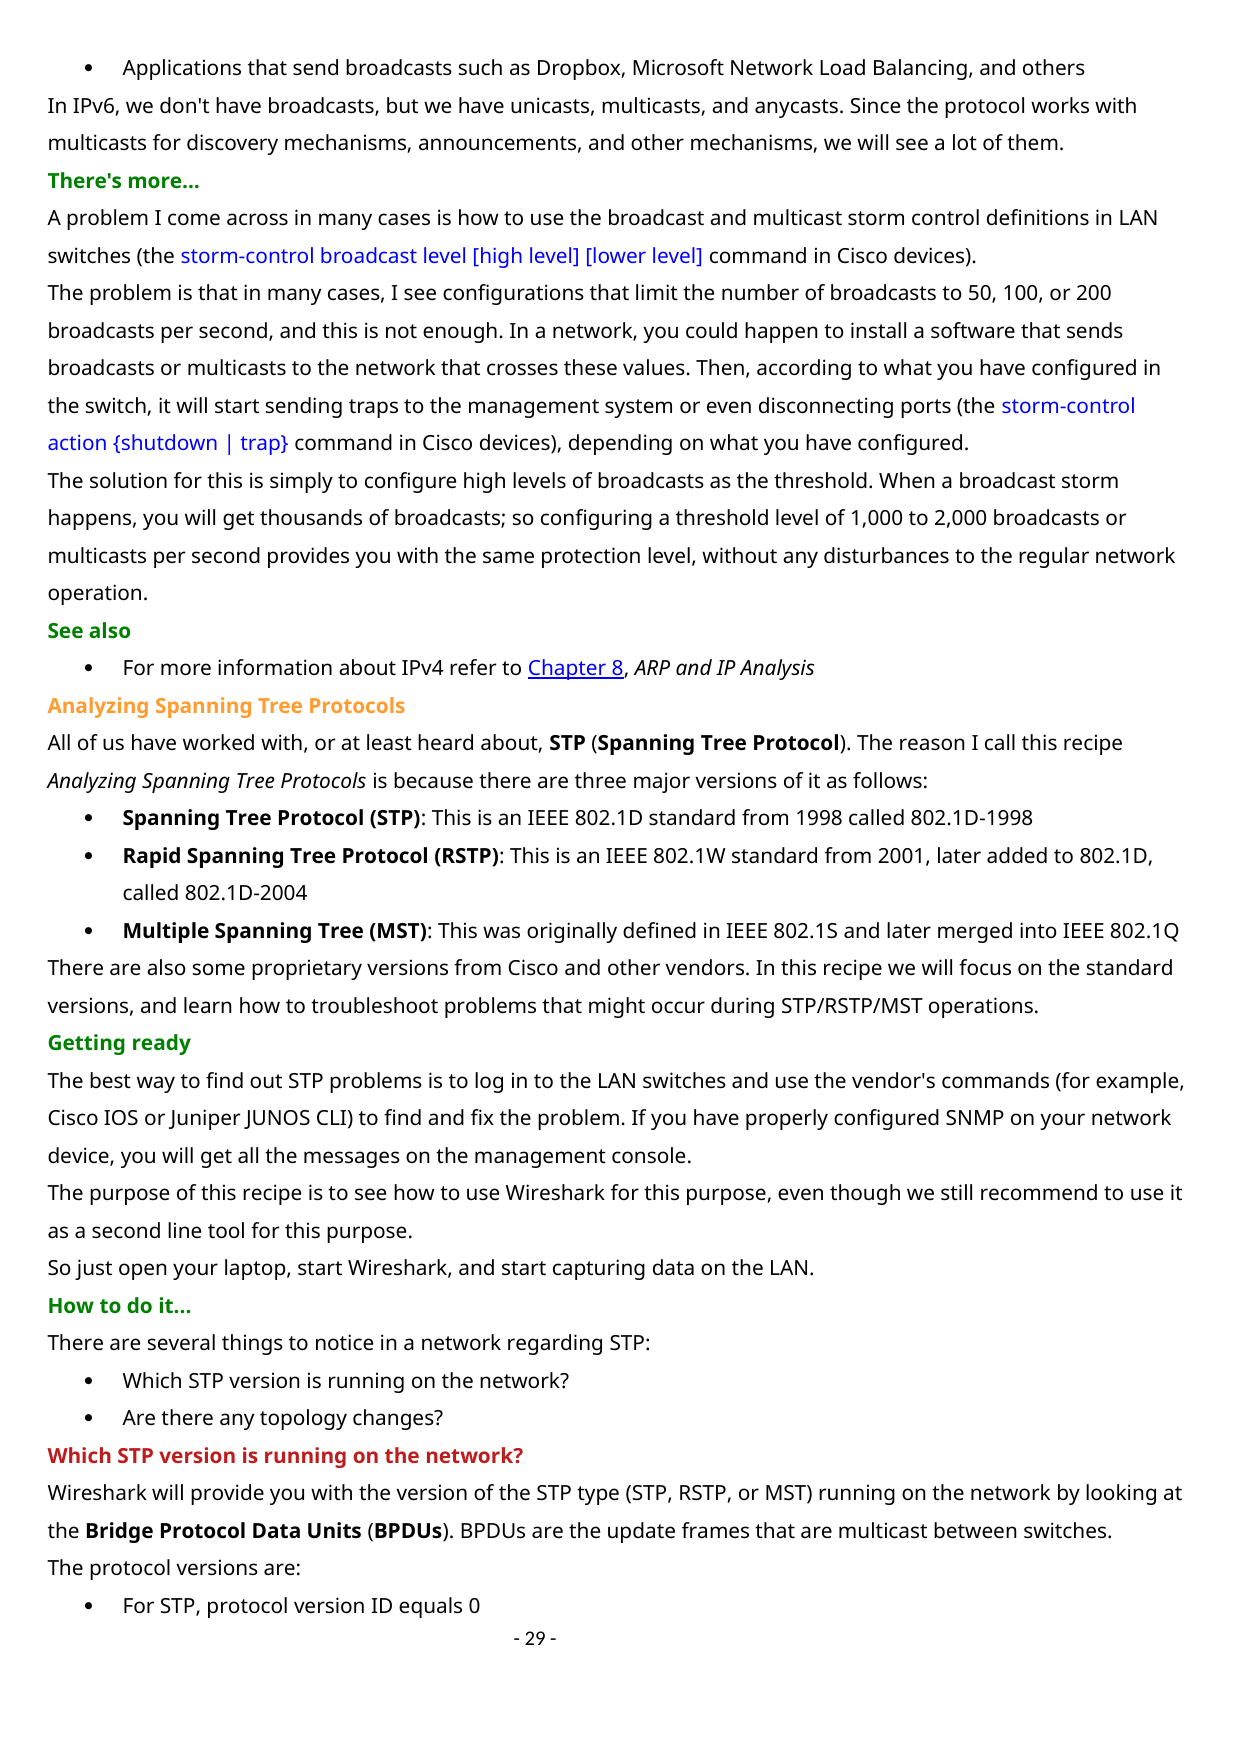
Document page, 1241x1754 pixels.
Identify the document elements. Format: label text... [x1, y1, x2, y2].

text The problem is that in many cases, I see configurations that limit the number of broadcasts to 50, 100, or 200 broadcasts per second, and this is not enough. In a network, you could happen to install a software that sends broadcasts or multicasts to the network that crosses these values. Then, according to what you have configured in the switch, it will start sending traps to the management system or even disconnecting ports (the storm-control action {shutdown | trap} command in Cisco devices), depending on what you have configured. [47, 274, 1193, 461]
text Analyzing Spanning Tree Protocols [47, 686, 1193, 724]
text The best way to find out STP problems is to log in to the LAN switches and use the vendor's commands (for example, Cisco IOS or Juniper JUNOS CLI) to find and fix the problem. If you have properly configured SNMP on your network device, you will get all the messages on the management console. [47, 1061, 1193, 1174]
text A problem I come across in many cases is how to use the broadcast and multicast storm control definitions in LAN switches (the storm-control broadcast level [high level] [lower level] command in Cisco devices). [47, 199, 1193, 274]
list Which STP version is running on the network? [85, 1361, 1193, 1399]
text The protocol versions are: [47, 1549, 1193, 1586]
text All of us have worked with, or at least heard about, STP (Spanning Tree Protocol). The reason I call this recipe Analyzing Spanning Tree Protocols is because there are three major versions of it as follows: [47, 724, 1193, 799]
list Spanning Tree Protocol (STP): This is an IEEE 802.1D standard from 1998 called 802.1D-1998 [85, 799, 1193, 836]
text Which STP version is running on the network? [47, 1436, 1193, 1474]
text See also [47, 611, 1193, 649]
text There are also some proprietary versions from Cisco and other vendors. In this recipe we will focus on the standard versions, and learn how to troubleshoot problems that might occur during STP/RSTP/MST operations. [47, 949, 1193, 1024]
text The solution for this is simply to configure high levels of broadcasts as the threshold. When a broadcast storm happens, you will get thousands of broadcasts; so configuring a threshold level of 1,000 to 2,000 broadcasts or multicasts per second provides you with the same protection level, without any disturbances to the regular network operation. [47, 461, 1193, 611]
list Rapid Spanning Tree Protocol (RSTP): This is an IEEE 802.1W standard from 2001, later added to 802.1D, called 802.1D-2004 [85, 836, 1193, 911]
list For STP, protocol version ID equals 0 [85, 1586, 1193, 1624]
text There are several things to notice in a network regarding STP: [47, 1324, 1193, 1361]
text The purpose of this recipe is to see how to use Wireshark for this purpose, even though we still recommend to use it as a second line tool for this purpose. [47, 1174, 1193, 1249]
text How to do it... [47, 1286, 1193, 1324]
list Are there any topology changes? [85, 1399, 1193, 1436]
text So just open your laptop, start Wireshark, and start capturing data on the LAN. [47, 1249, 1193, 1286]
text In IPv6, we don't have broadcasts, but we have unicasts, multicasts, and anycasts. Since the protocol works with multicasts for discovery mechanisms, announcements, and other mechanisms, we will see a lot of them. [47, 86, 1193, 161]
list Multiple Spanning Tree (MST): This was originally defined in IEEE 802.1S and later merged into IEEE 802.1Q [85, 911, 1193, 949]
text Wireshark will provide you with the version of the STP type (STP, RSTP, or MST) running on the network by looking at the Bridge Protocol Data Units (BPDUs). BPDUs are the update frames that are multicast between switches. [47, 1474, 1193, 1549]
list For more information about IPv4 refer to Chapter 8, ARP and IP Analysis [85, 649, 1193, 686]
list Applications that send broadcasts such as Dropbox, Microsoft Network Load Balancing, and others [85, 49, 1193, 86]
text Getting ready [47, 1024, 1193, 1061]
text There's more… [47, 161, 1193, 199]
